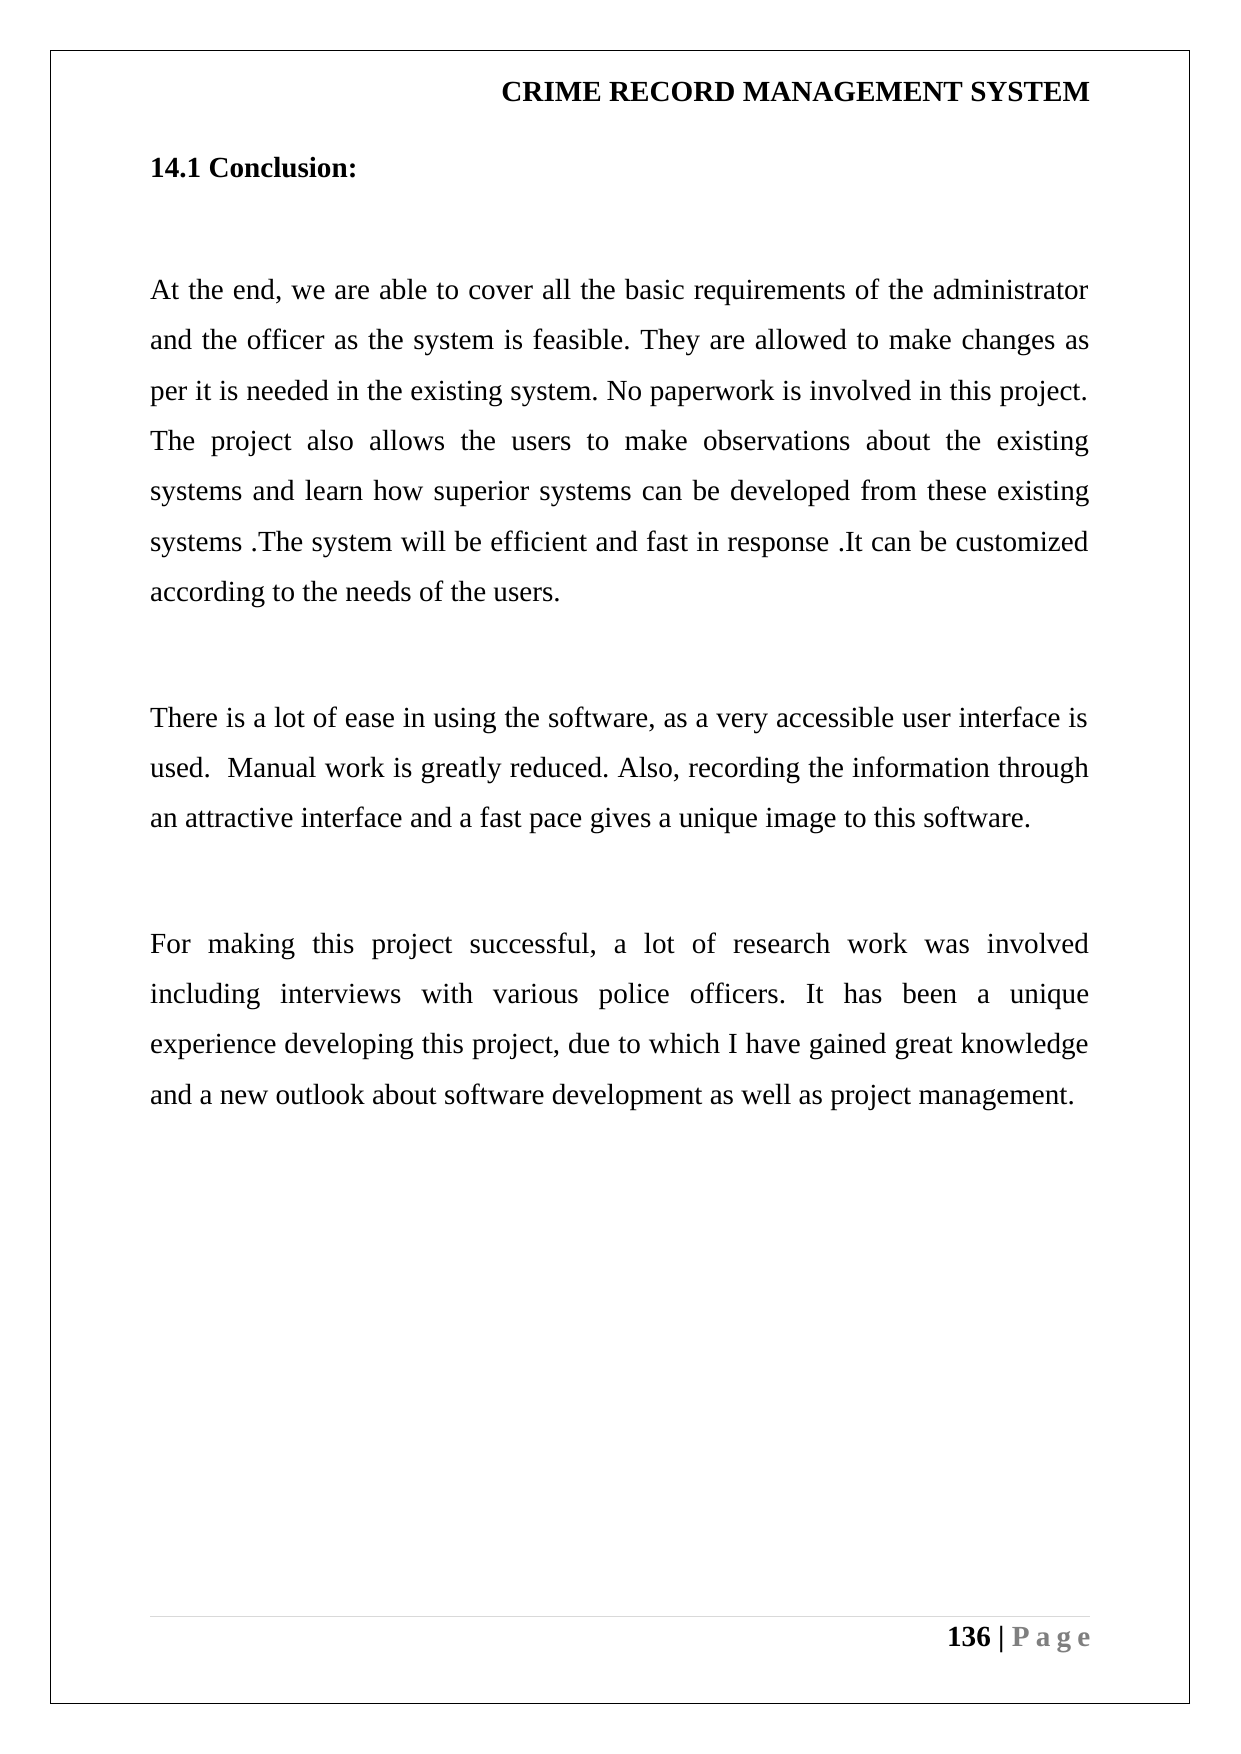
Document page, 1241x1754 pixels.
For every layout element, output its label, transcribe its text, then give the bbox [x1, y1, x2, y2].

text At the end, we are able to cover all the basic requirements of the administrator and the officer as the system is feasible. They are allowed to make changes as per it is needed in the existing system. No paperwork is involved in this project. The project also allows the users to make observations about the existing systems and learn how superior systems can be developed from these existing systems .The system will be efficient and fast in response .It can be customized according to the needs of the users. [150, 272, 1090, 608]
text There is a lot of ease in using the software, as a very accessible user interface is used. Manual work is greatly reduced. Also, recording the information through an attractive interface and a fast pace gives a unique image to this software. [150, 700, 1090, 834]
text 14.1 Conclusion: [150, 150, 1090, 183]
text For making this project successful, a lot of research work was involved including interviews with various police officers. It has been a unique experience developing this project, due to which I have gained great knowledge and a new outlook about software development as well as project management. [150, 926, 1090, 1110]
